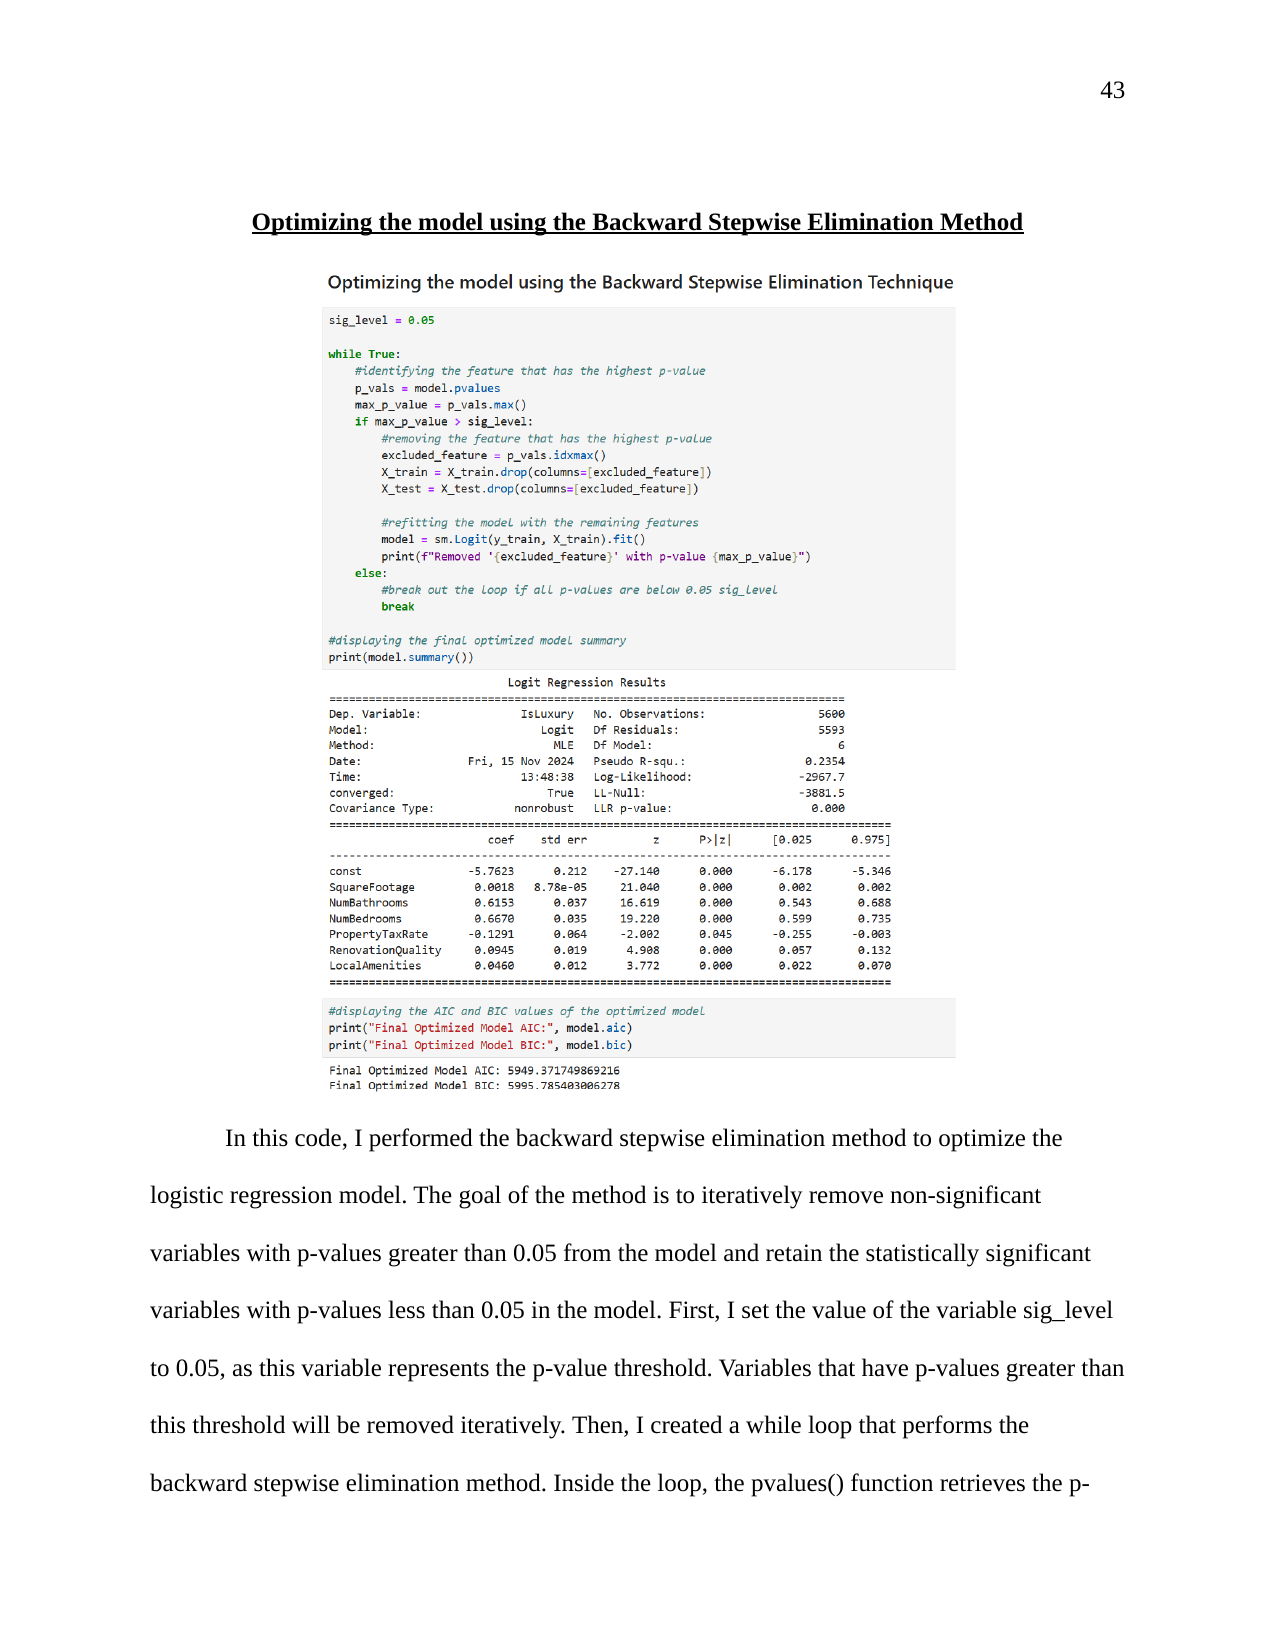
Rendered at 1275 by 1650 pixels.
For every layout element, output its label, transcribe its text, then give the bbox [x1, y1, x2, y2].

picture [319, 265, 956, 1092]
text Optimizing the model using the Backward Stepwise Elimination Method [150, 207, 1125, 236]
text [150, 1123, 1125, 1497]
